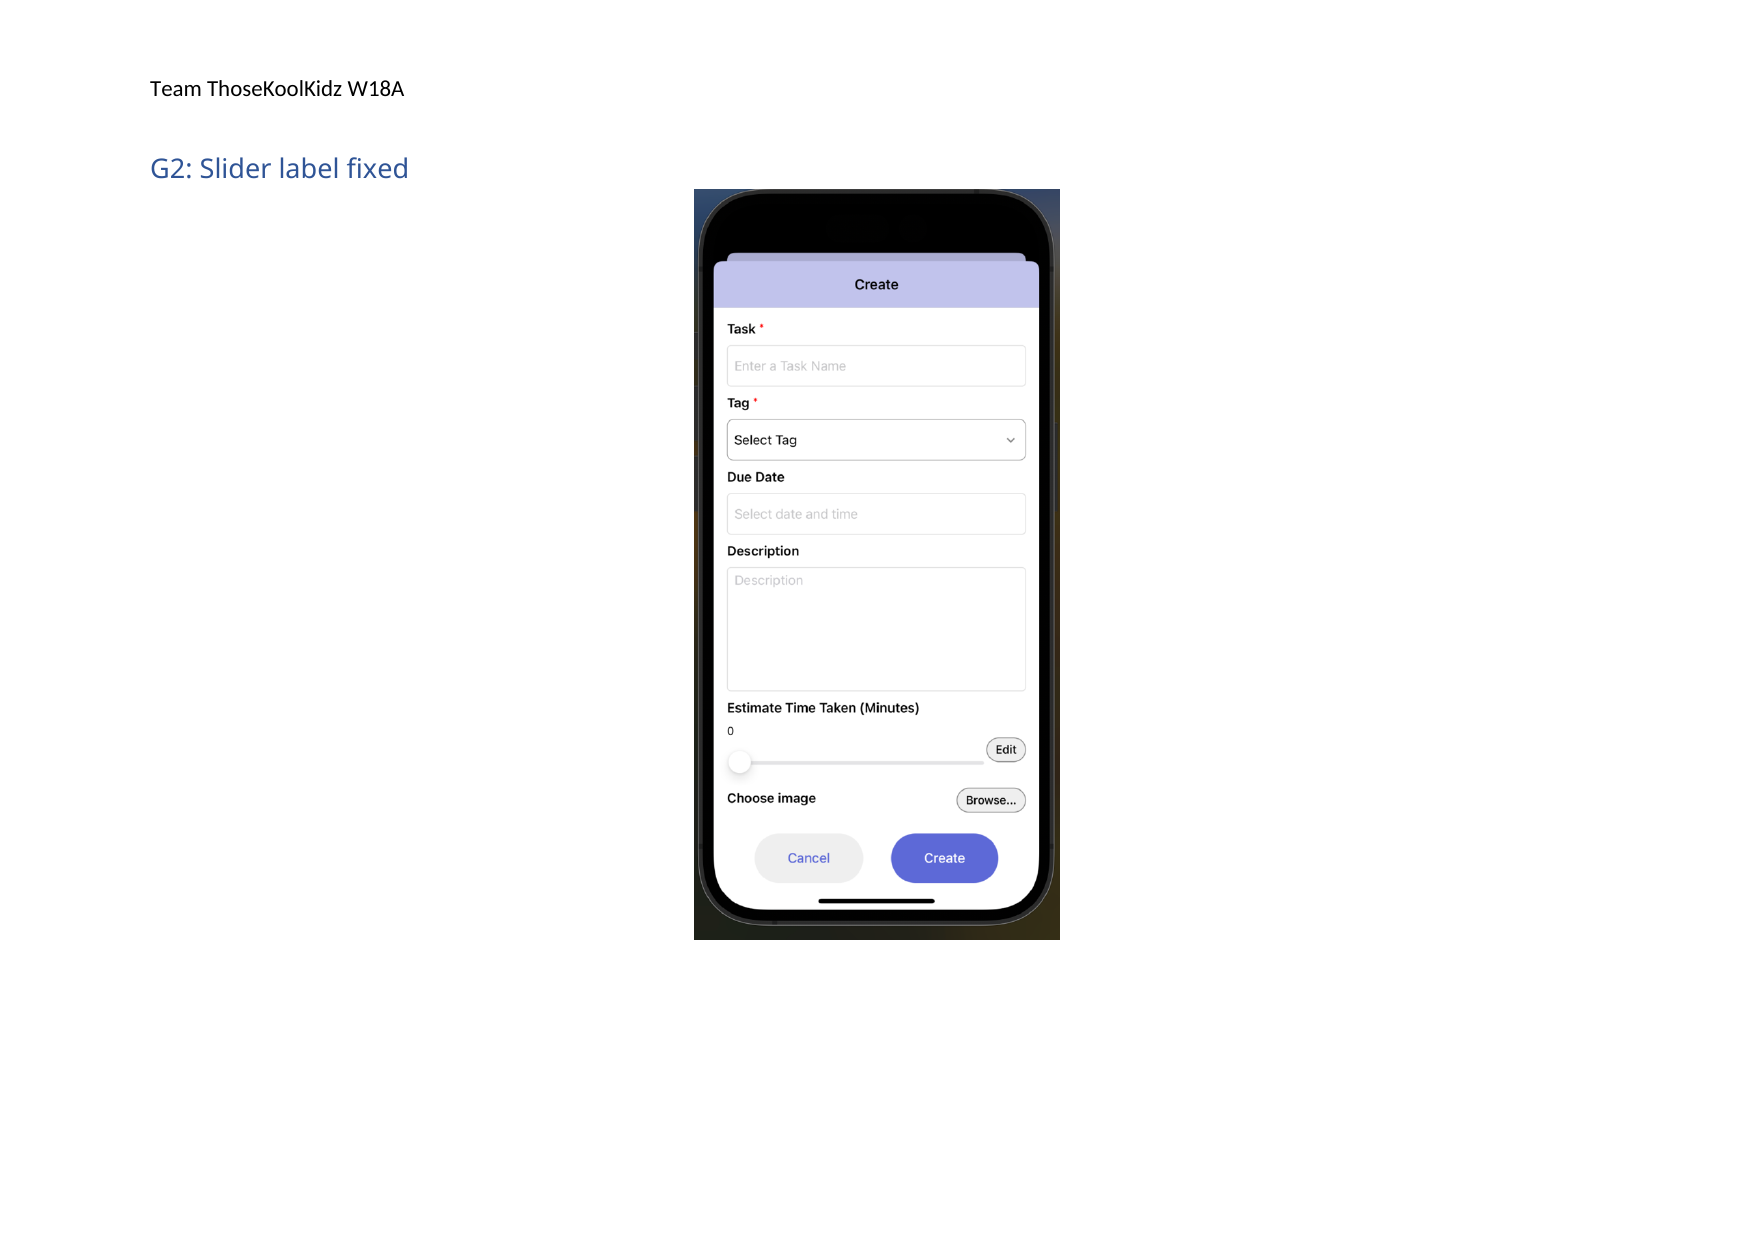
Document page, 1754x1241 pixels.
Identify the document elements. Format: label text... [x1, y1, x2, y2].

picture [694, 189, 1060, 940]
subtitle G2: Slider label fixed [150, 150, 1604, 187]
